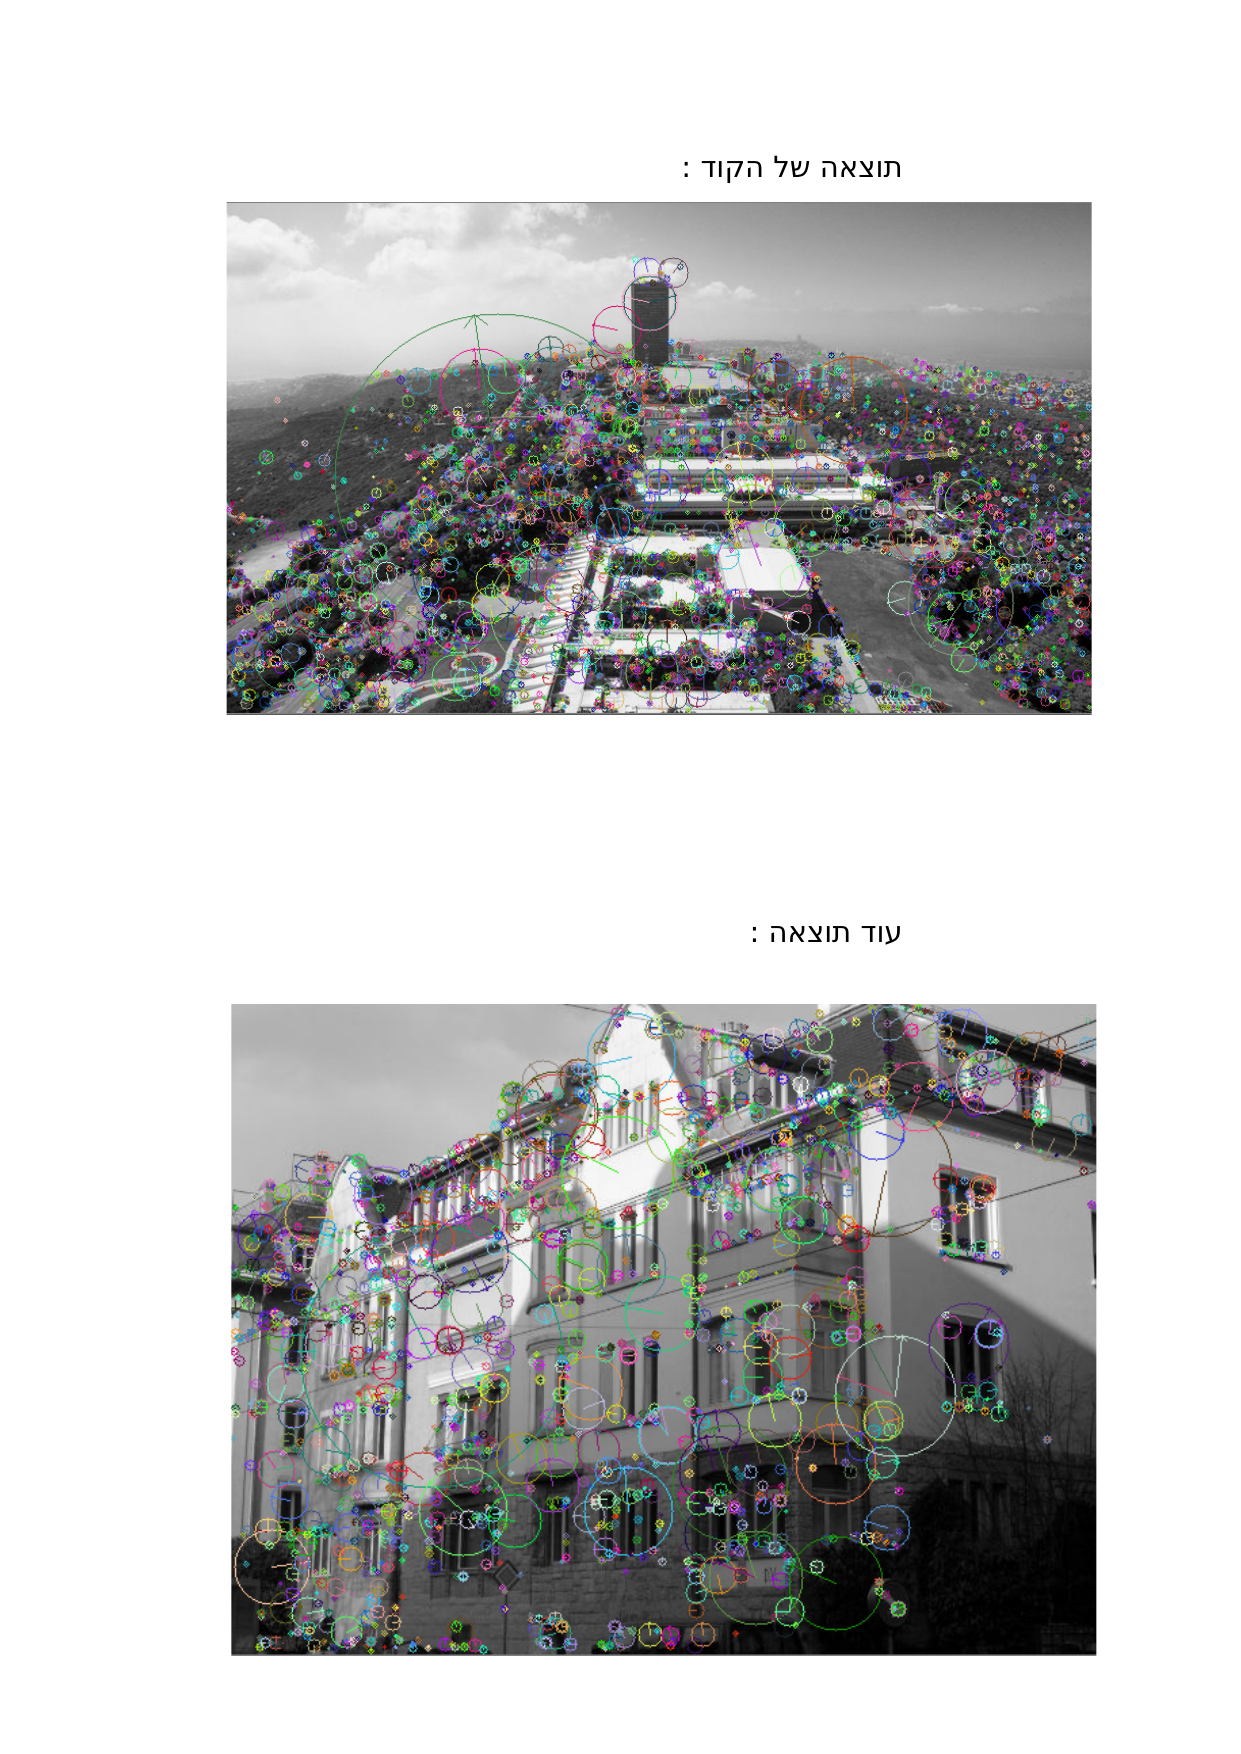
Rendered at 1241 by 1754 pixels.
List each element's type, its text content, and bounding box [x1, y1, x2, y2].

picture [226, 202, 1092, 715]
text עוד תוצאה : [187, 916, 903, 950]
picture [231, 1004, 1097, 1656]
text תוצאה של הקוד : [187, 150, 903, 184]
